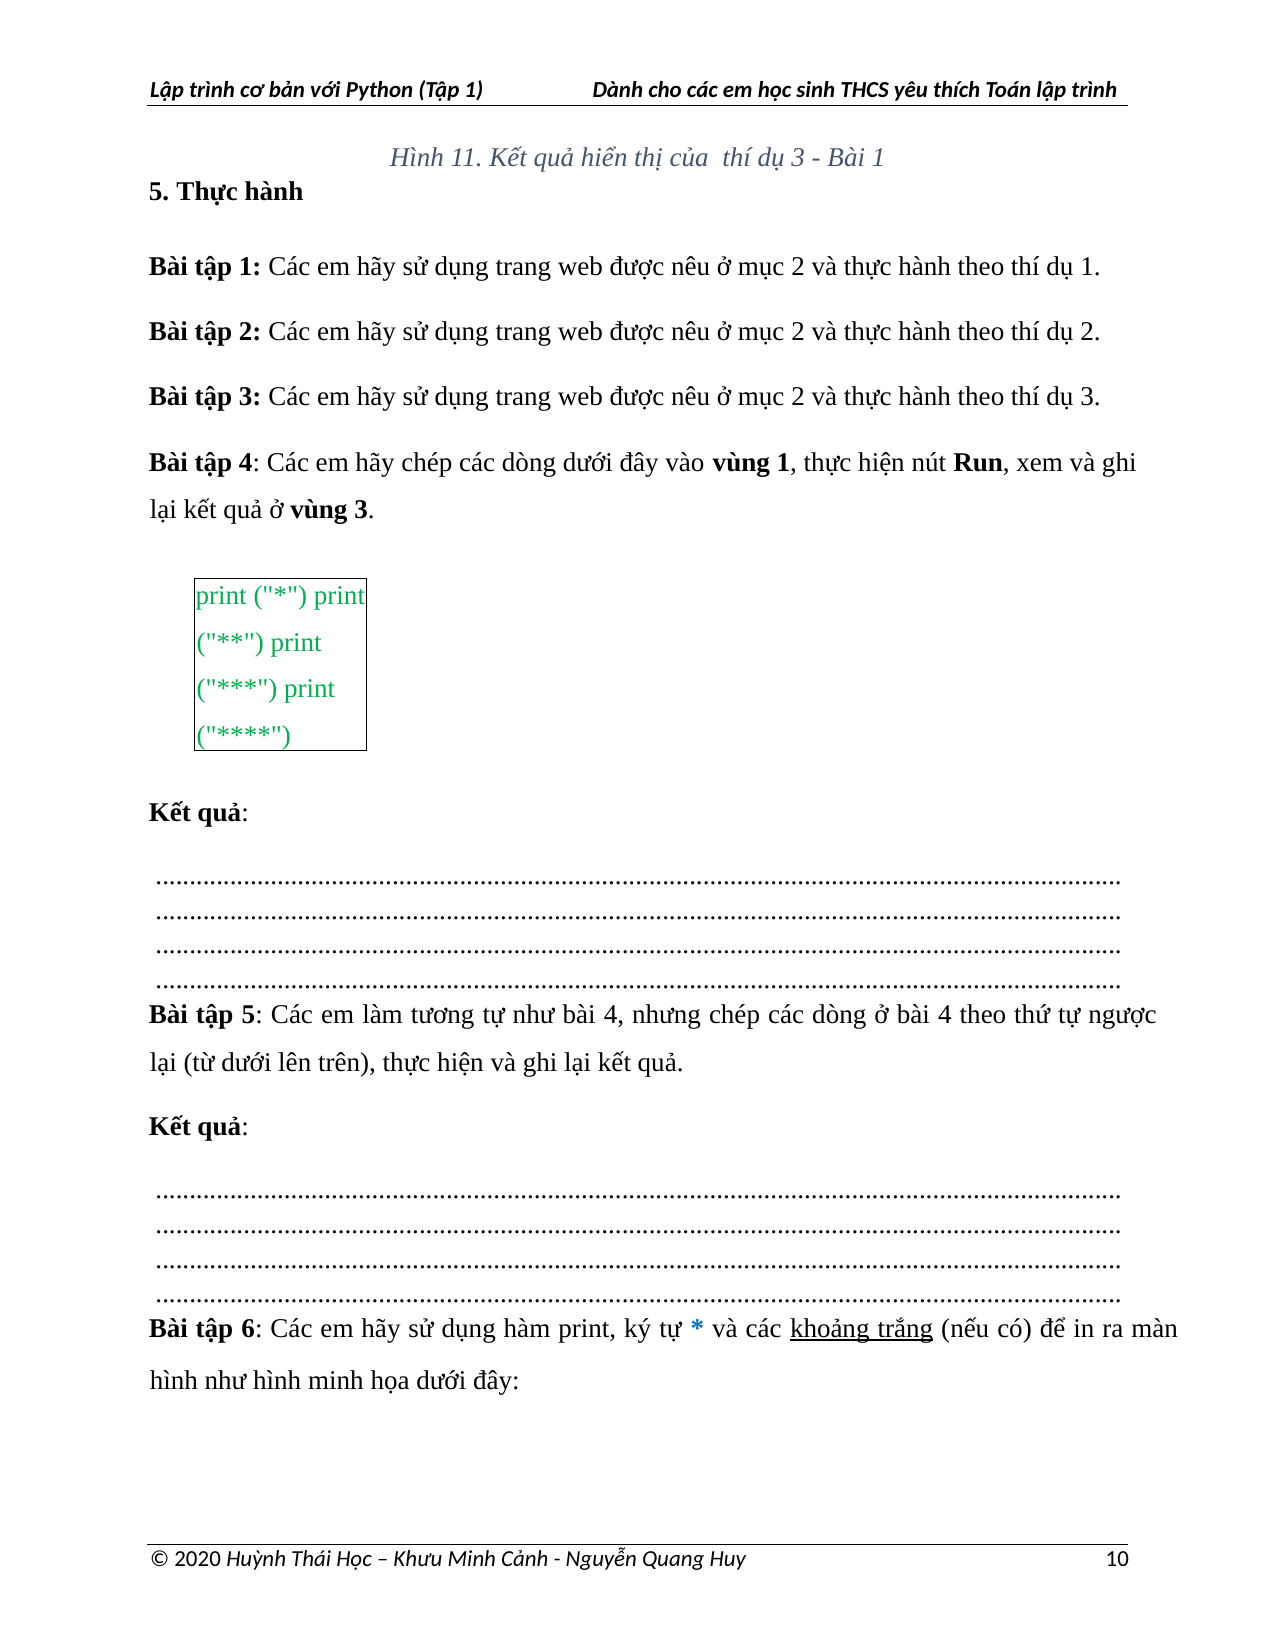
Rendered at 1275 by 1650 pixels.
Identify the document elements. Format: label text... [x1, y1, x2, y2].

text Hình 11. Kết quả hiển thị của thí dụ 3 - Bài 1 [150, 141, 1125, 172]
text ............................................................................................................................................... [148, 929, 1206, 960]
text Bài tập 2: Các em hãy sử dụng trang web được nêu ở mục 2 và thực hành theo thí dụ 2. [148, 315, 1206, 346]
text ............................................................................................................................................... [148, 963, 1206, 994]
text Bài tập 5: Các em làm tương tự như bài 4, nhưng chép các dòng ở bài 4 theo thứ tự ngược lại (từ dưới lên trên), thực hiện và ghi lại kết quả. [148, 998, 1159, 1077]
text Bài tập 3: Các em hãy sử dụng trang web được nêu ở mục 2 và thực hành theo thí dụ 3. [148, 380, 1206, 411]
text Bài tập 6: Các em hãy sử dụng hàm print, ký tự * và các khoảng trắng (nếu có) để in ra màn hình như hình minh họa dưới đây: [148, 1312, 1178, 1395]
text ............................................................................................................................................... [148, 1208, 1206, 1239]
text Kết quả: [148, 796, 678, 827]
text Bài tập 4: Các em hãy chép các dòng dưới đây vào vùng 1, thực hiện nút Run, xem và ghi lại kết quả ở vùng 3. [148, 446, 1137, 524]
text Bài tập 1: Các em hãy sử dụng trang web được nêu ở mục 2 và thực hành theo thí dụ 1. [148, 250, 1206, 281]
text ............................................................................................................................................... [148, 859, 1206, 890]
text ............................................................................................................................................... [148, 1278, 1206, 1309]
text ............................................................................................................................................... [148, 894, 1206, 925]
text Kết quả: [148, 1110, 678, 1141]
text ............................................................................................................................................... [148, 1173, 1206, 1204]
text ............................................................................................................................................... [148, 1243, 1206, 1274]
text print ("*") print ("**") print ("***") print ("****") [195, 579, 366, 750]
subtitle 5. Thực hành [148, 174, 678, 206]
